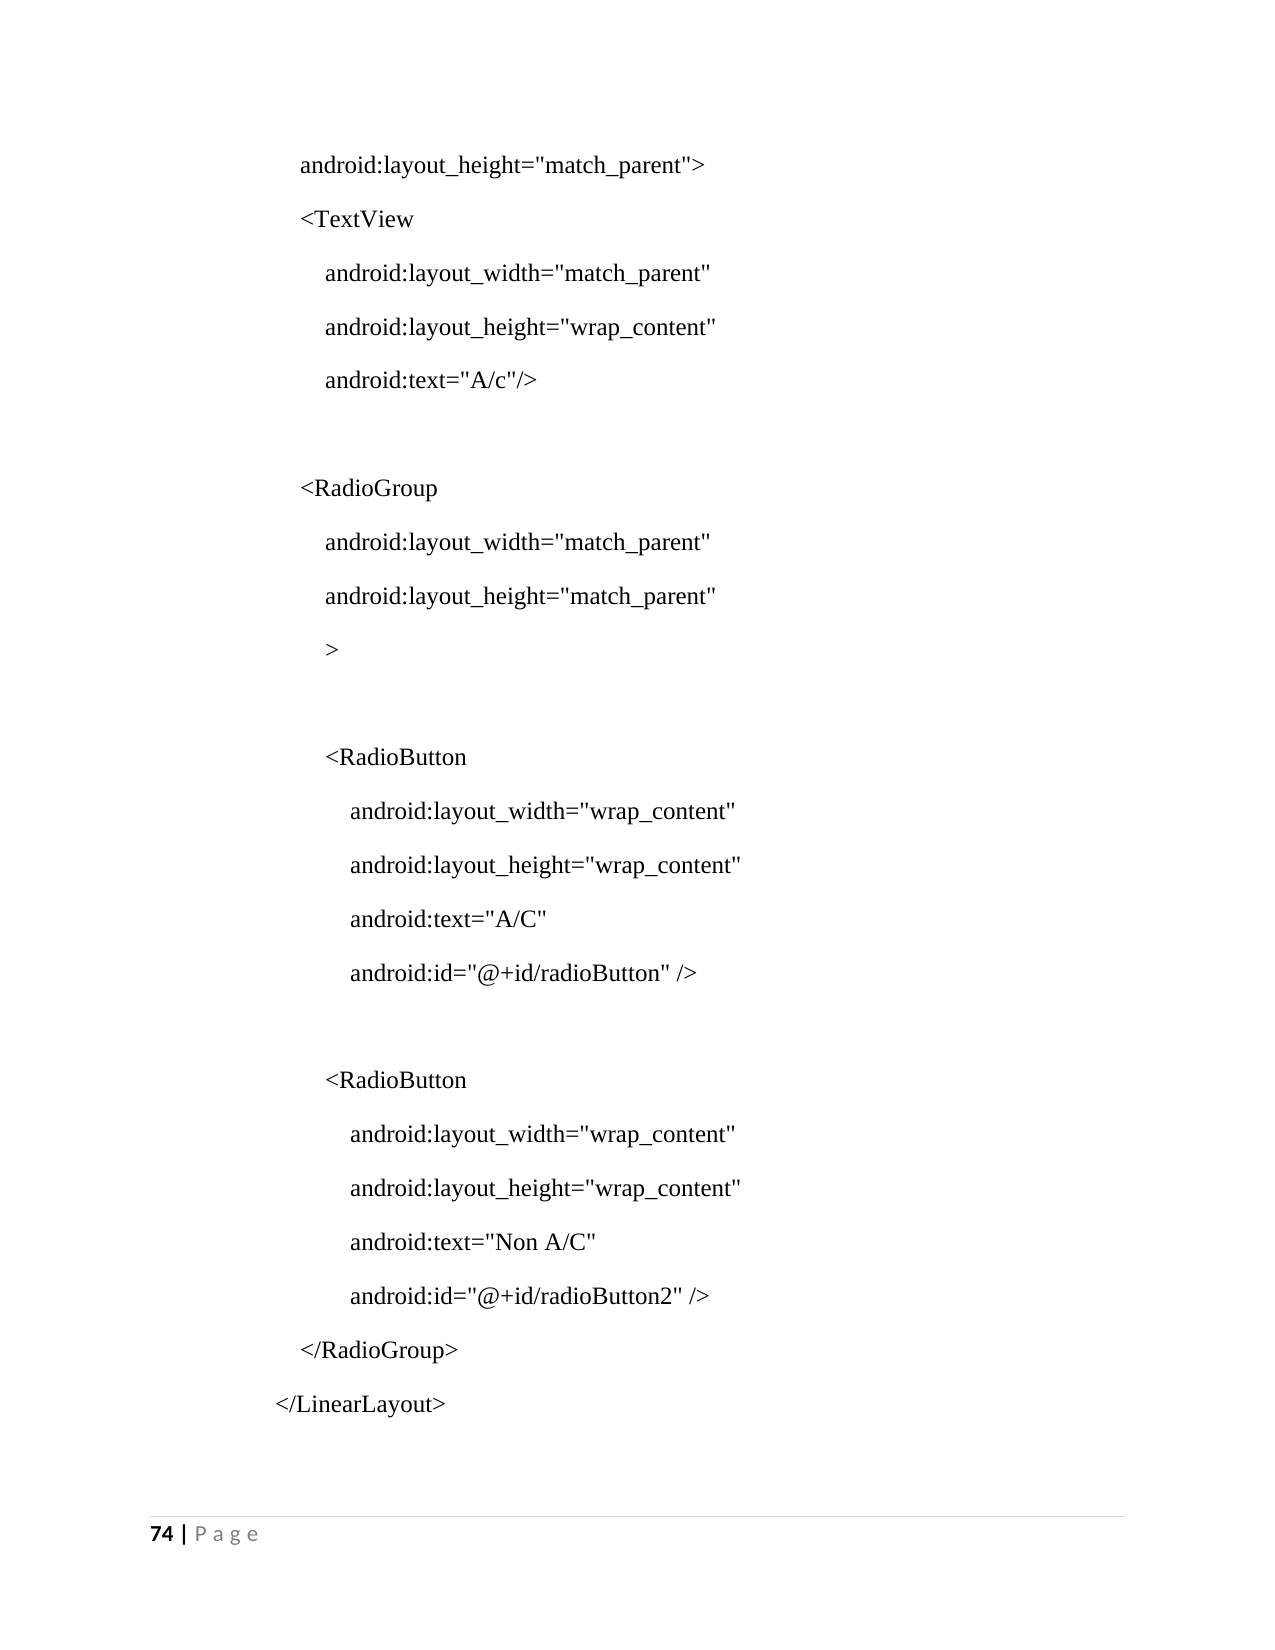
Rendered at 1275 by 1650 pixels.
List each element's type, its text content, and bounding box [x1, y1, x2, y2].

text > [225, 635, 1125, 663]
text android:layout_height="match_parent"> [225, 150, 1125, 179]
text android:text="A/c"/> [225, 365, 1125, 394]
text android:layout_height="match_parent" [225, 581, 1125, 609]
text android:text="Non A/C" [225, 1227, 1125, 1256]
text </RadioGroup> [225, 1335, 1125, 1363]
text android:layout_width="wrap_content" [225, 796, 1125, 825]
text android:id="@+id/radioButton" /> [225, 958, 1125, 987]
text android:layout_height="wrap_content" [225, 1173, 1125, 1202]
text <RadioGroup [225, 473, 1125, 502]
text <RadioButton [225, 742, 1125, 771]
text android:layout_width="match_parent" [225, 527, 1125, 556]
text <TextView [225, 204, 1125, 233]
text <RadioButton [225, 1066, 1125, 1094]
text android:text="A/C" [225, 904, 1125, 933]
text android:id="@+id/radioButton2" /> [225, 1281, 1125, 1310]
text android:layout_height="wrap_content" [225, 312, 1125, 340]
text android:layout_width="match_parent" [225, 258, 1125, 286]
text android:layout_height="wrap_content" [225, 850, 1125, 879]
text android:layout_width="wrap_content" [225, 1119, 1125, 1148]
text </LinearLayout> [225, 1389, 1125, 1417]
